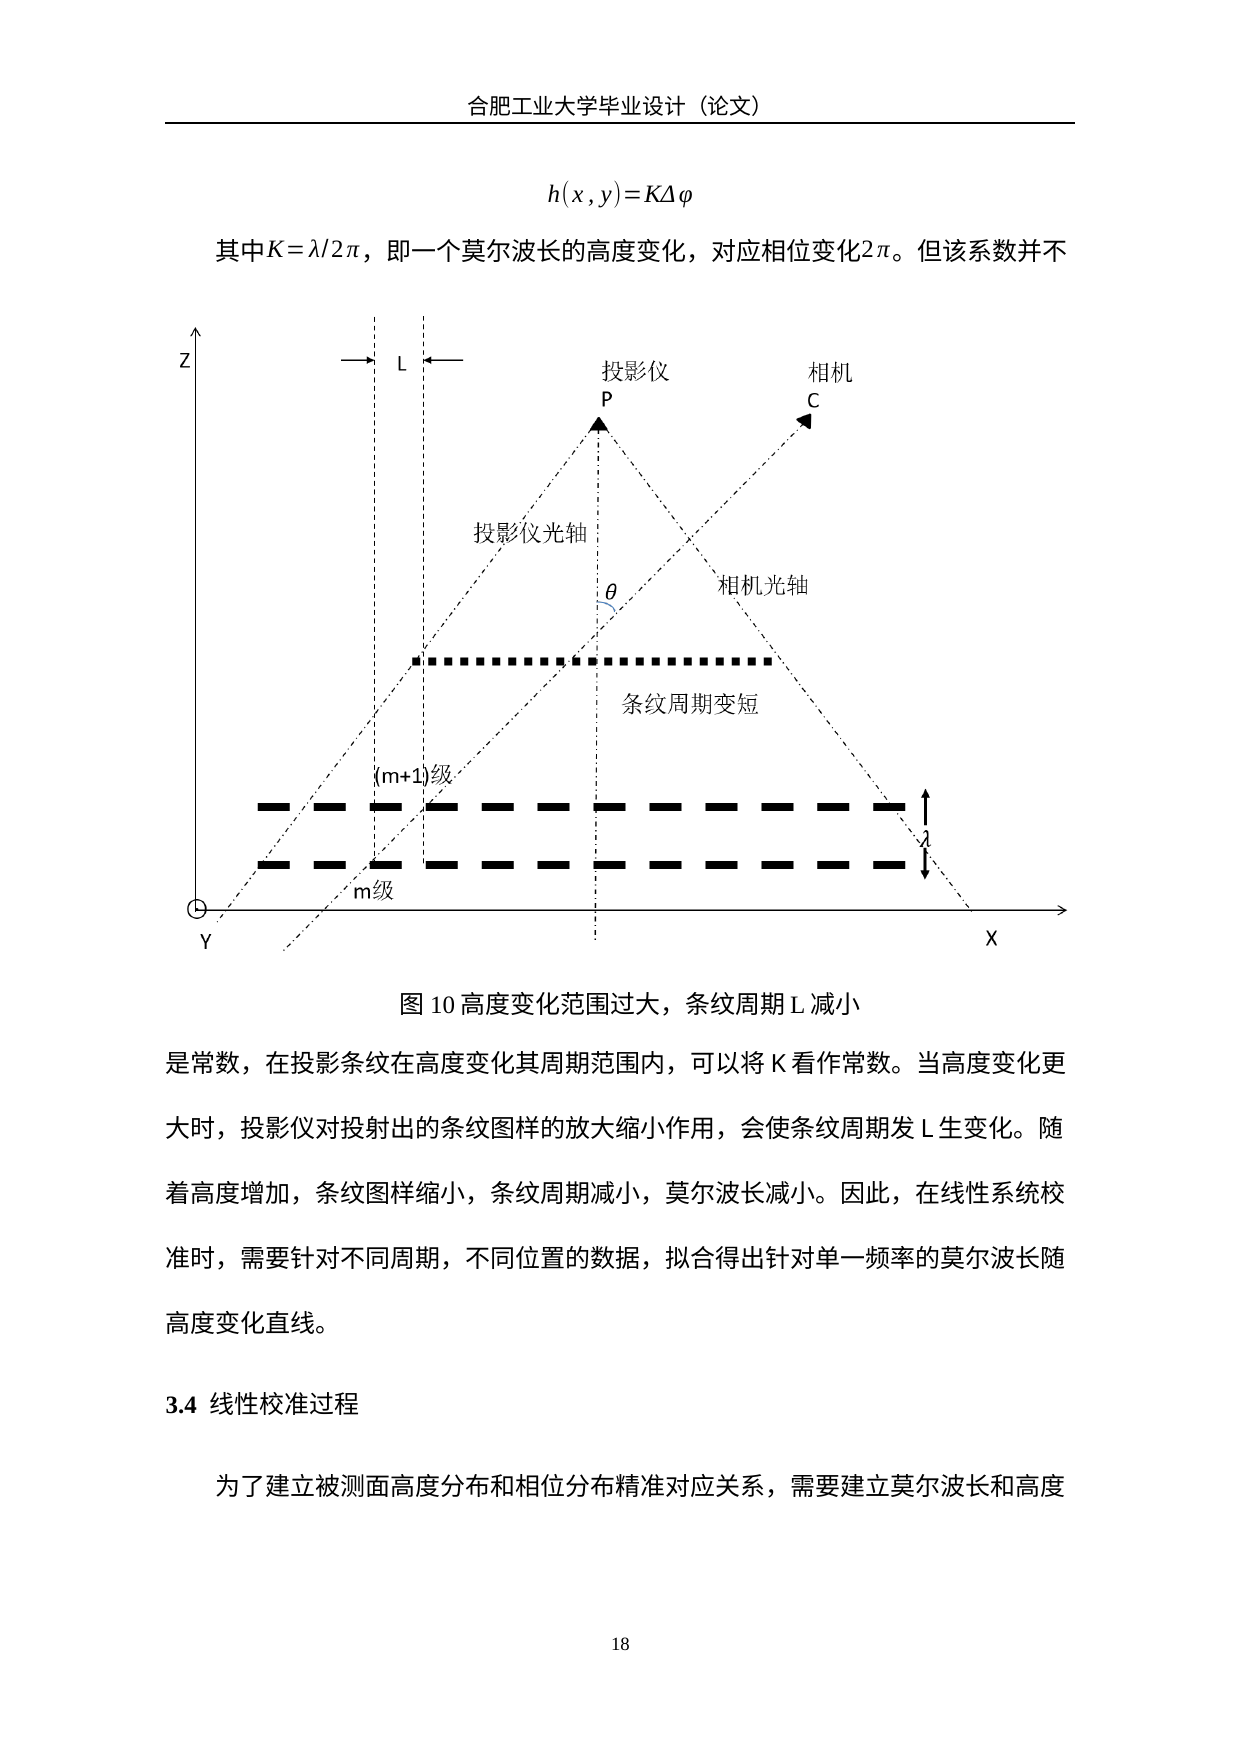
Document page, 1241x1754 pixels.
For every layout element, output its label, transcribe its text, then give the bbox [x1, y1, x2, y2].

picture [165, 315, 1075, 969]
text 其中，即一个莫尔波长的高度变化，对应相位变化。但该系数并不是常数，在投影条纹在高度变化其周期范围内，可以将K看作常数。当高度变化更大时，投影仪对投射出的条纹图样的放大缩小作用，会使条纹周期发L生变化。随着高度增加，条纹图样缩小，条纹周期减小，莫尔波长减小。因此，在线性系统校准时，需要针对不同周期，不同位置的数据，拟合得出针对单一频率的莫尔波长随高度变化直线。 [165, 969, 1075, 1354]
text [165, 1452, 1075, 1517]
text 其中，即一个莫尔波长的高度变化，对应相位变化。但该系数并不是常数，在投影条纹在高度变化其周期范围内，可以将K看作常数。当高度变化更大时，投影仪对投射出的条纹图样的放大缩小作用，会使条纹周期发L生变化。随着高度增加，条纹图样缩小，条纹周期减小，莫尔波长减小。因此，在线性系统校准时，需要针对不同周期，不同位置的数据，拟合得出针对单一频率的莫尔波长随高度变化直线。 [165, 217, 1075, 315]
text 线性校准过程 [165, 1371, 1075, 1436]
